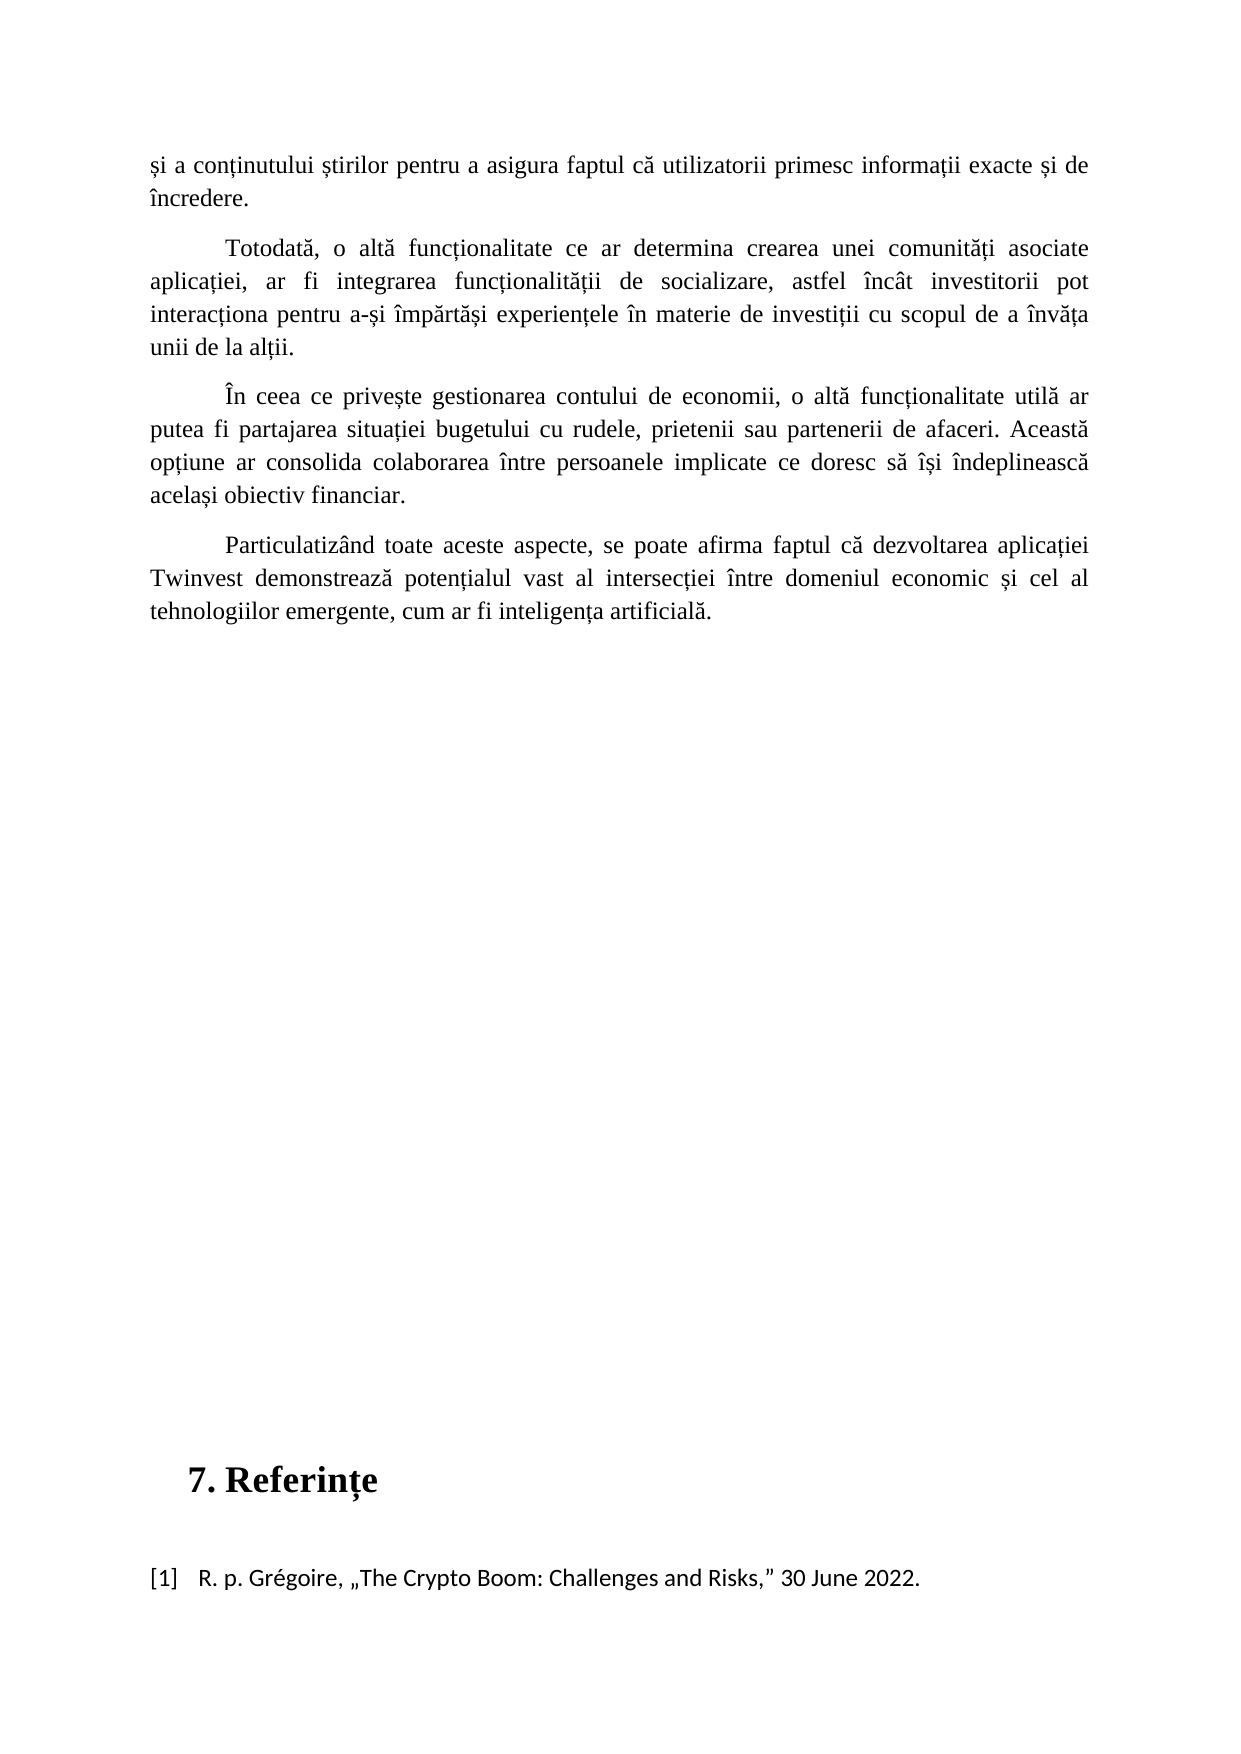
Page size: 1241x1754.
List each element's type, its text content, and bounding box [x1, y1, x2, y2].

text Particulatizând toate aceste aspecte, se poate afirma faptul că dezvoltarea aplicației Twinvest demonstrează potențialul vast al intersecției între domeniul economic și cel al tehnologiilor emergente, cum ar fi inteligența artificială. [150, 530, 1090, 625]
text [150, 150, 1090, 212]
text Totodată, o altă funcționalitate ce ar determina crearea unei comunități asociate aplicației, ar fi integrarea funcționalității de socializare, astfel încât investitorii pot interacționa pentru a-și împărtăși experiențele în materie de investiții cu scopul de a învăța unii de la alții. [150, 233, 1090, 361]
text În ceea ce privește gestionarea contului de economii, o altă funcționalitate utilă ar putea fi partajarea situației bugetului cu rudele, prietenii sau partenerii de afaceri. Această opțiune ar consolida colaborarea între persoanele implicate ce doresc să își îndeplinească același obiectiv financiar. [150, 381, 1090, 509]
